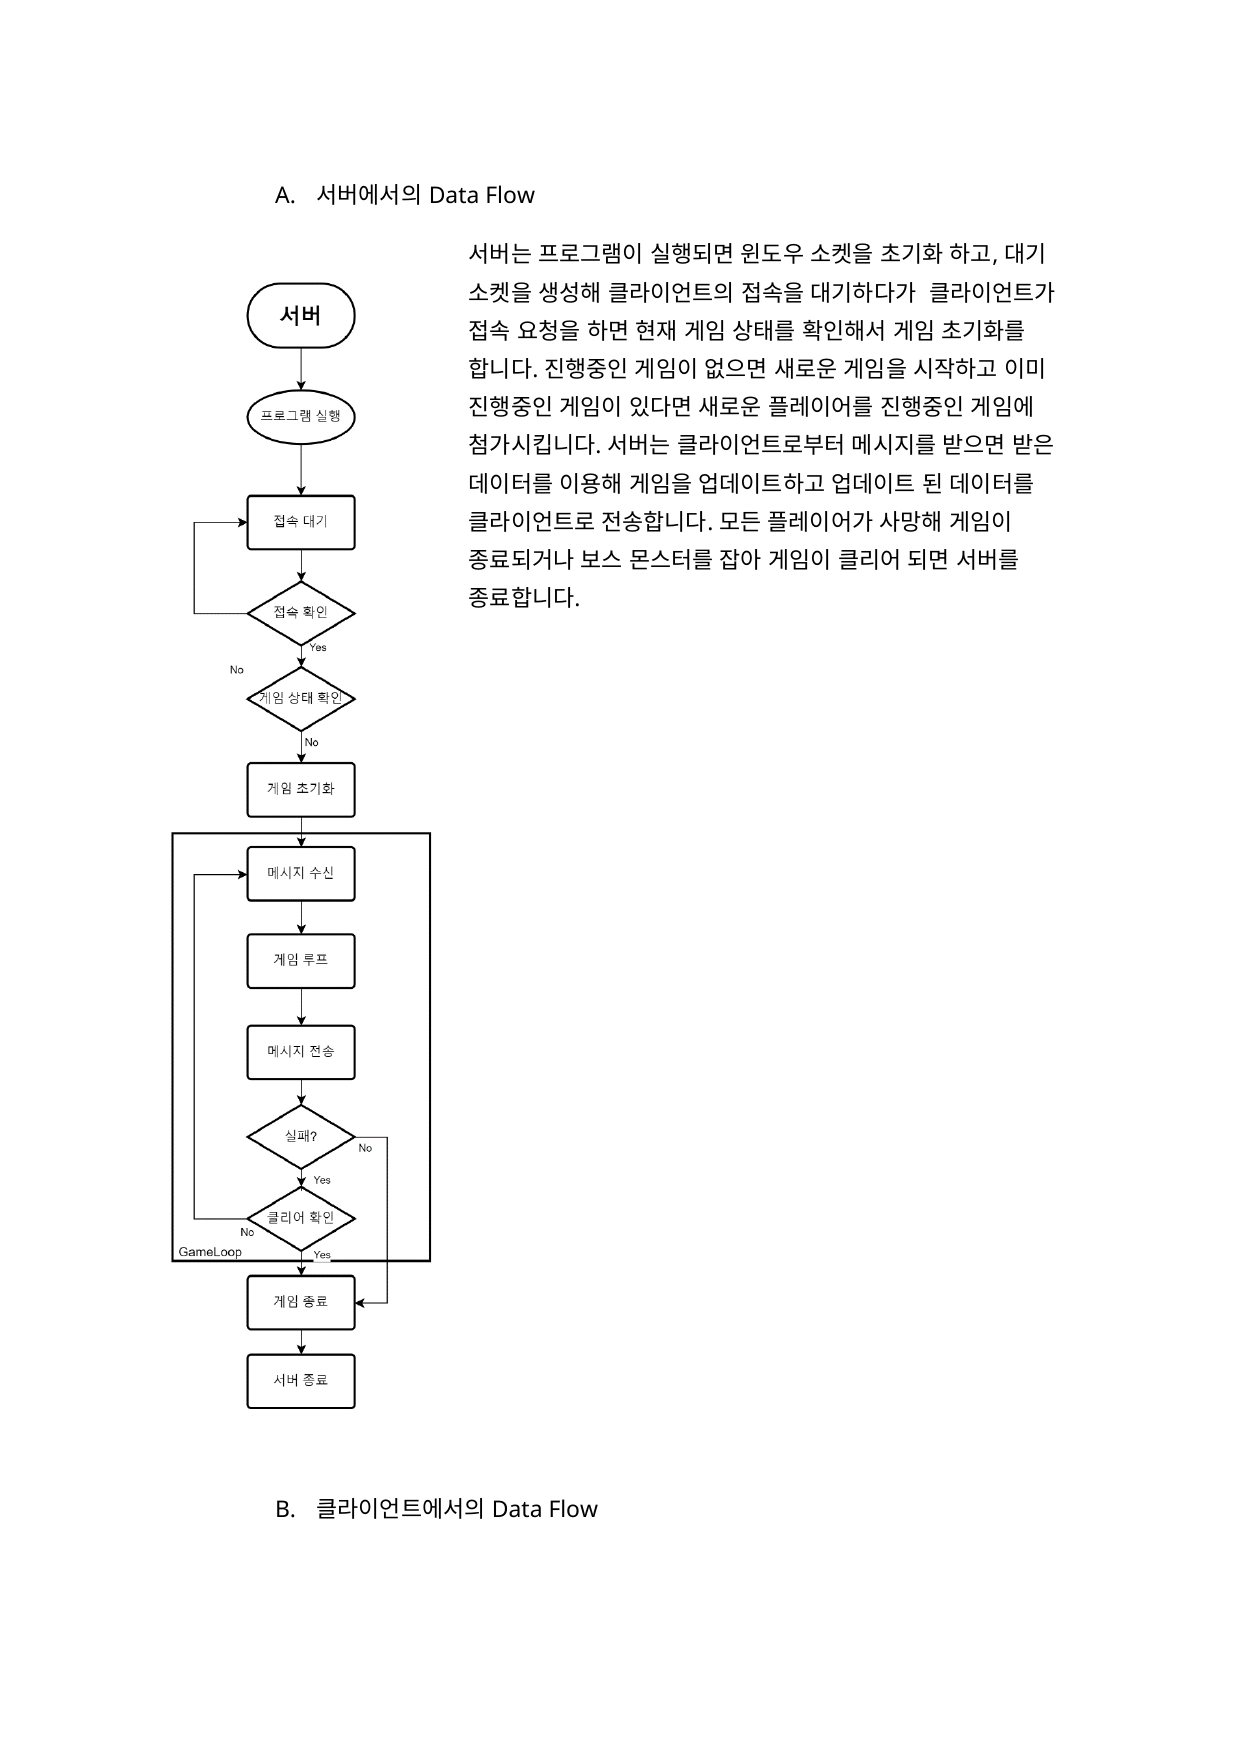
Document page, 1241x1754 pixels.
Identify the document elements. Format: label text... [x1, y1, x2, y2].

text 서버는 프로그램이 실행되면 윈도우 소켓을 초기화 하고, 대기 소켓을 생성해 클라이언트의 접속을 대기하다가 클라이언트가 접속 요청을 하면 현재 게임 상태를 확인해서 게임 초기화를 합니다. 진행중인 게임이 없으면 새로운 게임을 시작하고 이미 진행중인 게임이 있다면 새로운 플레이어를 진행중인 게임에 첨가시킵니다. 서버는 클라이언트로부터 메시지를 받으면 받은 데이터를 이용해 게임을 업데이트하고 업데이트 된 데이터를 클라이언트로 전송합니다. 모든 플레이어가 사망해 게임이 종료되거나 보스 몬스터를 잡아 게임이 클리어 되면 서버를 종료합니다. [451, 236, 1090, 613]
picture [150, 235, 451, 1434]
list 서버에서의 Data Flow [275, 177, 1090, 211]
list 클라이언트에서의 Data Flow [275, 1491, 1090, 1524]
